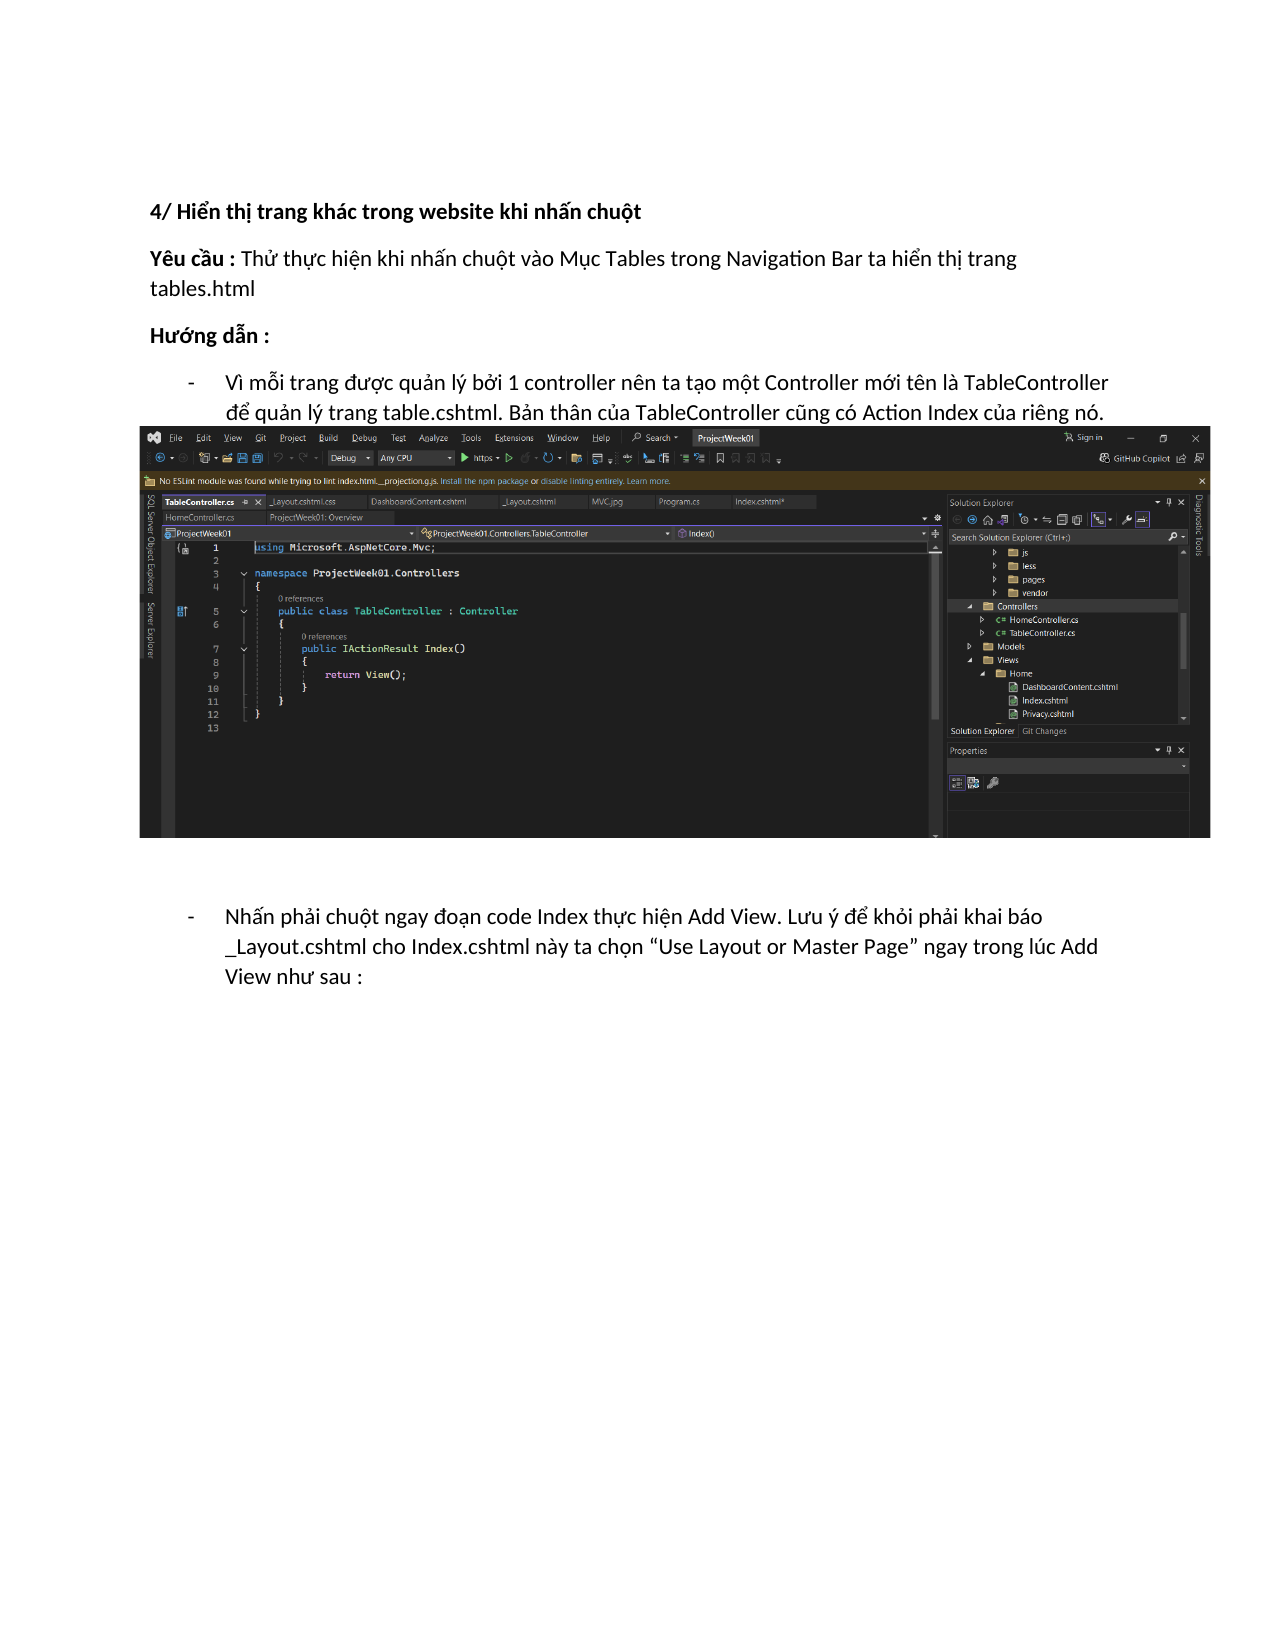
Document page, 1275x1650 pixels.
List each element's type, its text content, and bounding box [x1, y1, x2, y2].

text để quản lý trang table.cshtml. Bản thân của TableController cũng có Action Index của riêng nó. [139, 398, 1104, 426]
list Nhấn phải chuột ngay đoạn code Index thực hiện Add View. Lưu ý để khỏi phải khai báo [187, 902, 1210, 930]
text _Layout.cshtml cho Index.cshtml này ta chọn “Use Layout or Master Page” ngay trong lúc Add [225, 932, 1210, 960]
text Yêu cầu : Thử thực hiện khi nhấn chuột vào Mục Tables trong Navigation Bar ta hiển thị trang tables.html [150, 244, 1021, 302]
subtitle Hướng dẫn : [150, 321, 1210, 349]
subtitle 4/ Hiển thị trang khác trong website khi nhấn chuột [150, 197, 1210, 225]
text View như sau : [225, 962, 1210, 991]
list Vì mỗi trang được quản lý bởi 1 controller nên ta tạo một Controller mới tên là TableController [139, 368, 1109, 396]
picture [139, 426, 1211, 838]
